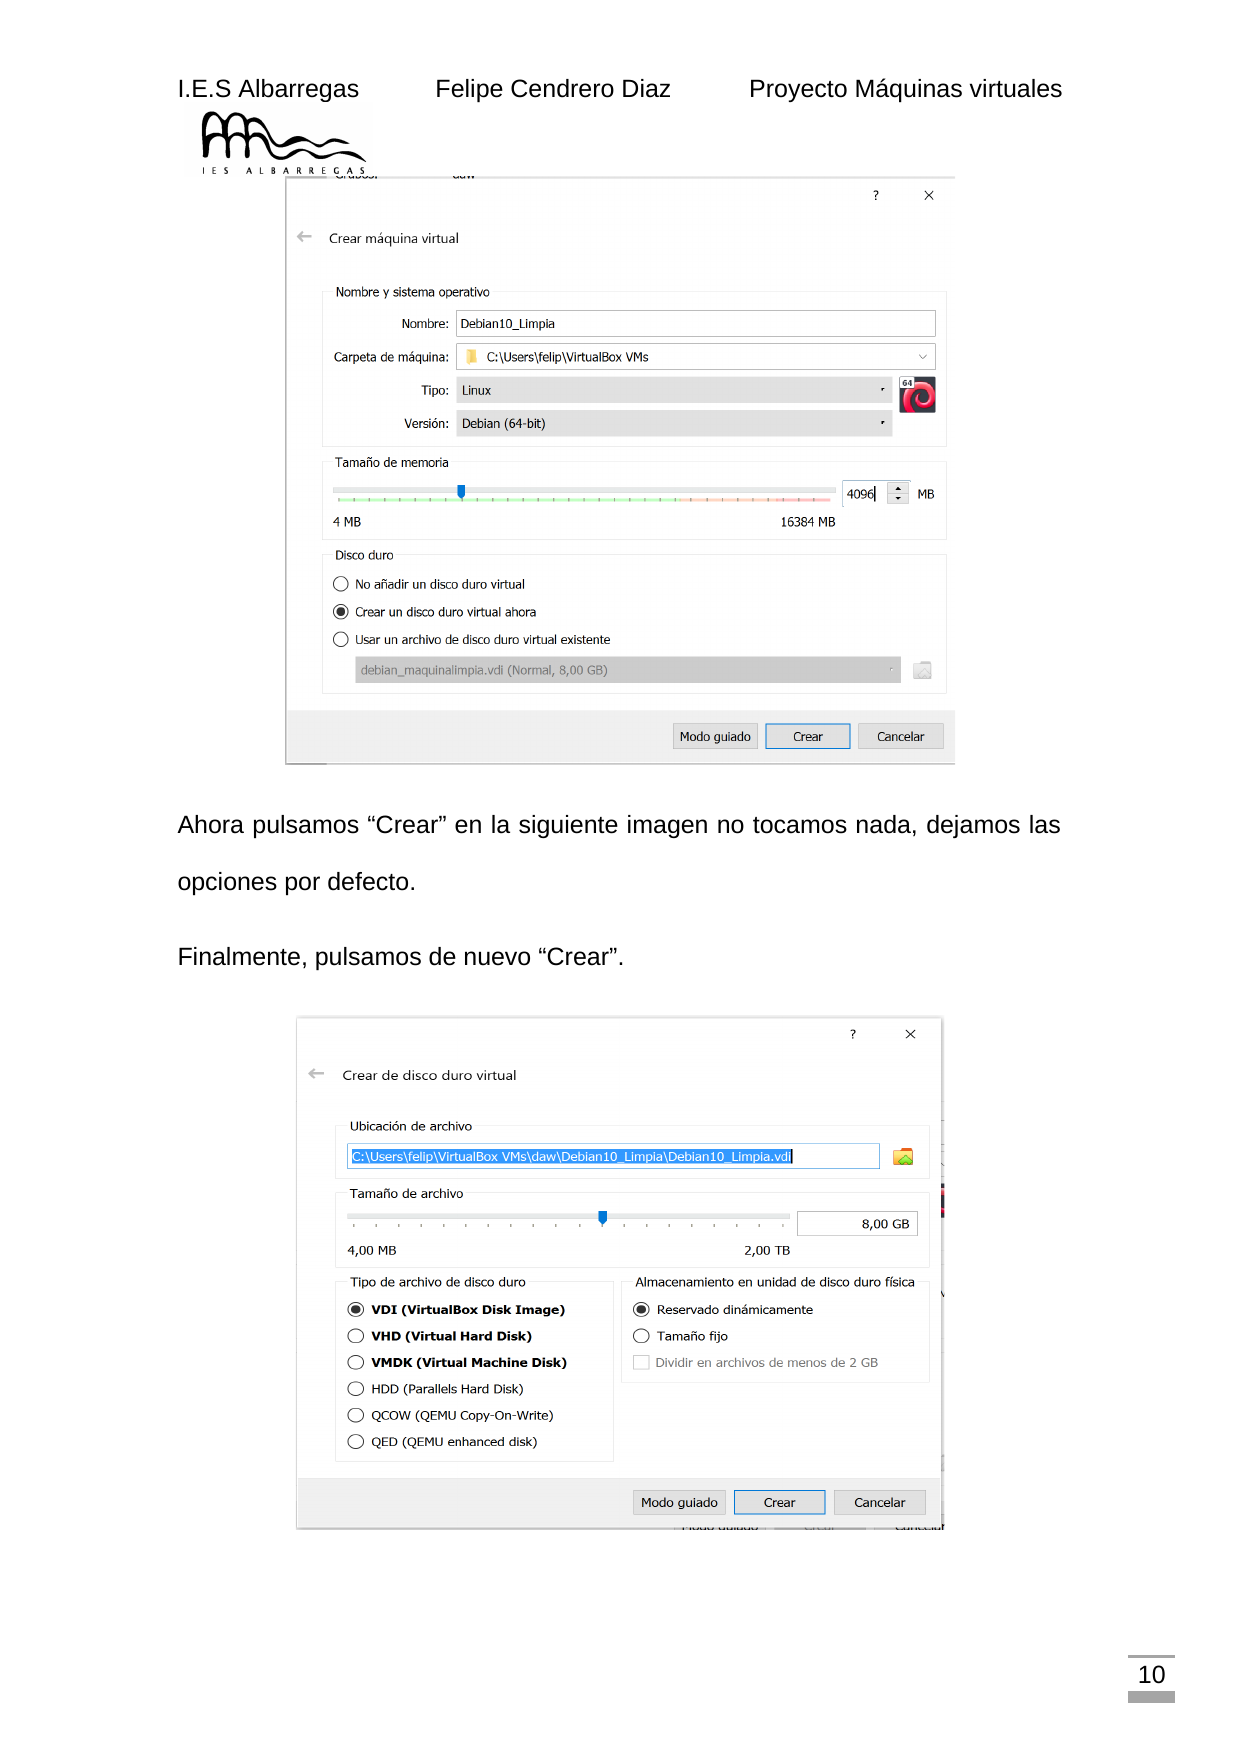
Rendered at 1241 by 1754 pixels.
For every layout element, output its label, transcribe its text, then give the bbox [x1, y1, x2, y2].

text Ahora pulsamos “Crear” en la siguiente imagen no tocamos nada, dejamos las opciones por defecto. [177, 810, 1063, 896]
text Finalmente, pulsamos de nuevo “Crear”. [177, 941, 1063, 970]
picture [295, 1015, 945, 1530]
picture [184, 102, 955, 765]
